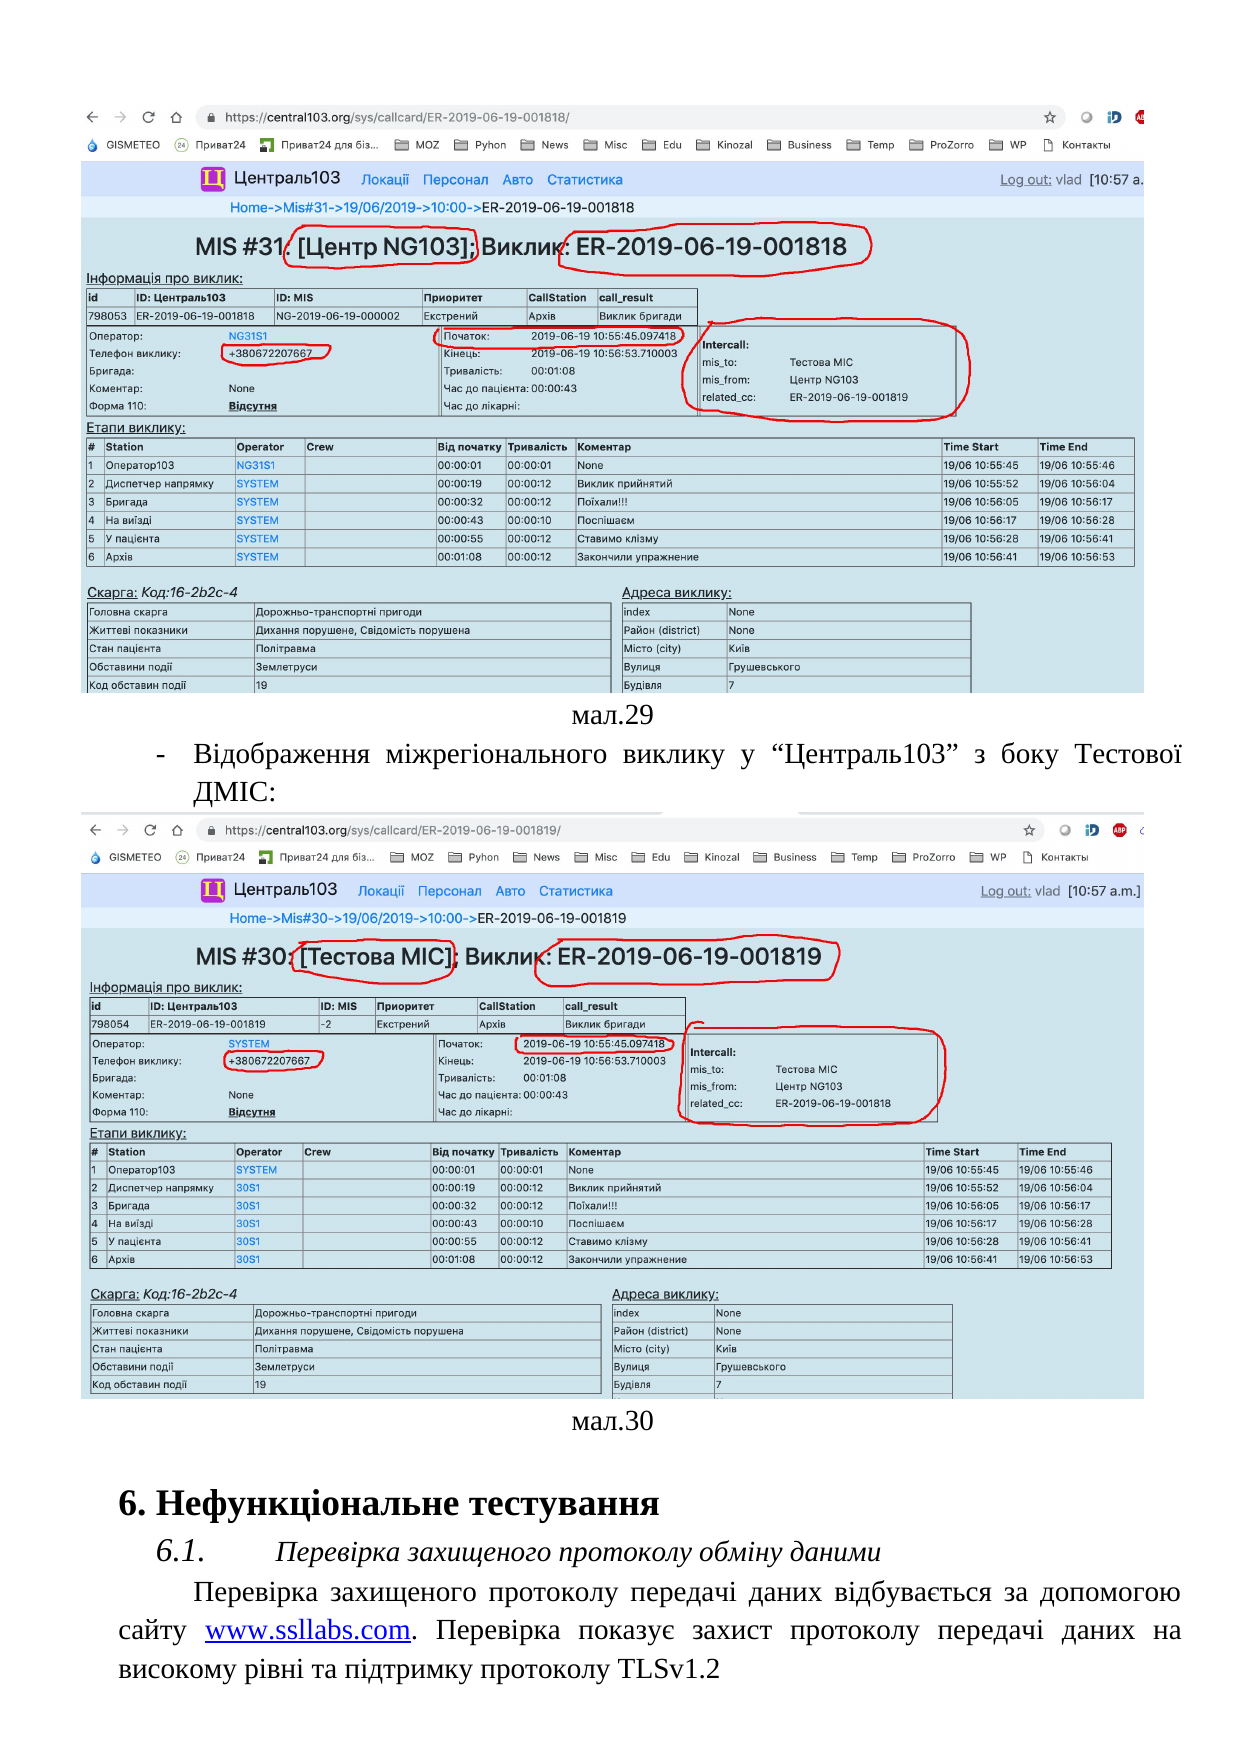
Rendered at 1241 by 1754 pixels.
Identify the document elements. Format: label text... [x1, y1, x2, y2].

text мал.29 [43, 697, 1182, 731]
text мал.30 [43, 1403, 1182, 1437]
text Перевірка захищеного протоколу передачі даних відбувається за допомогою сайту www.ssllabs.com. Перевірка показує захист протоколу передачі даних на високому рівні та підтримку протоколу TLSv1.2 [118, 1574, 1182, 1684]
list Нефункціональне тестування [118, 1480, 1182, 1523]
picture [81, 103, 1144, 693]
list Перевірка захищеного протоколу обміну даними [156, 1530, 1182, 1568]
picture [81, 812, 1144, 1399]
list Відображення міжрегіонального виклику у “Централь103” з боку Тестової ДМІС: [156, 736, 1182, 808]
